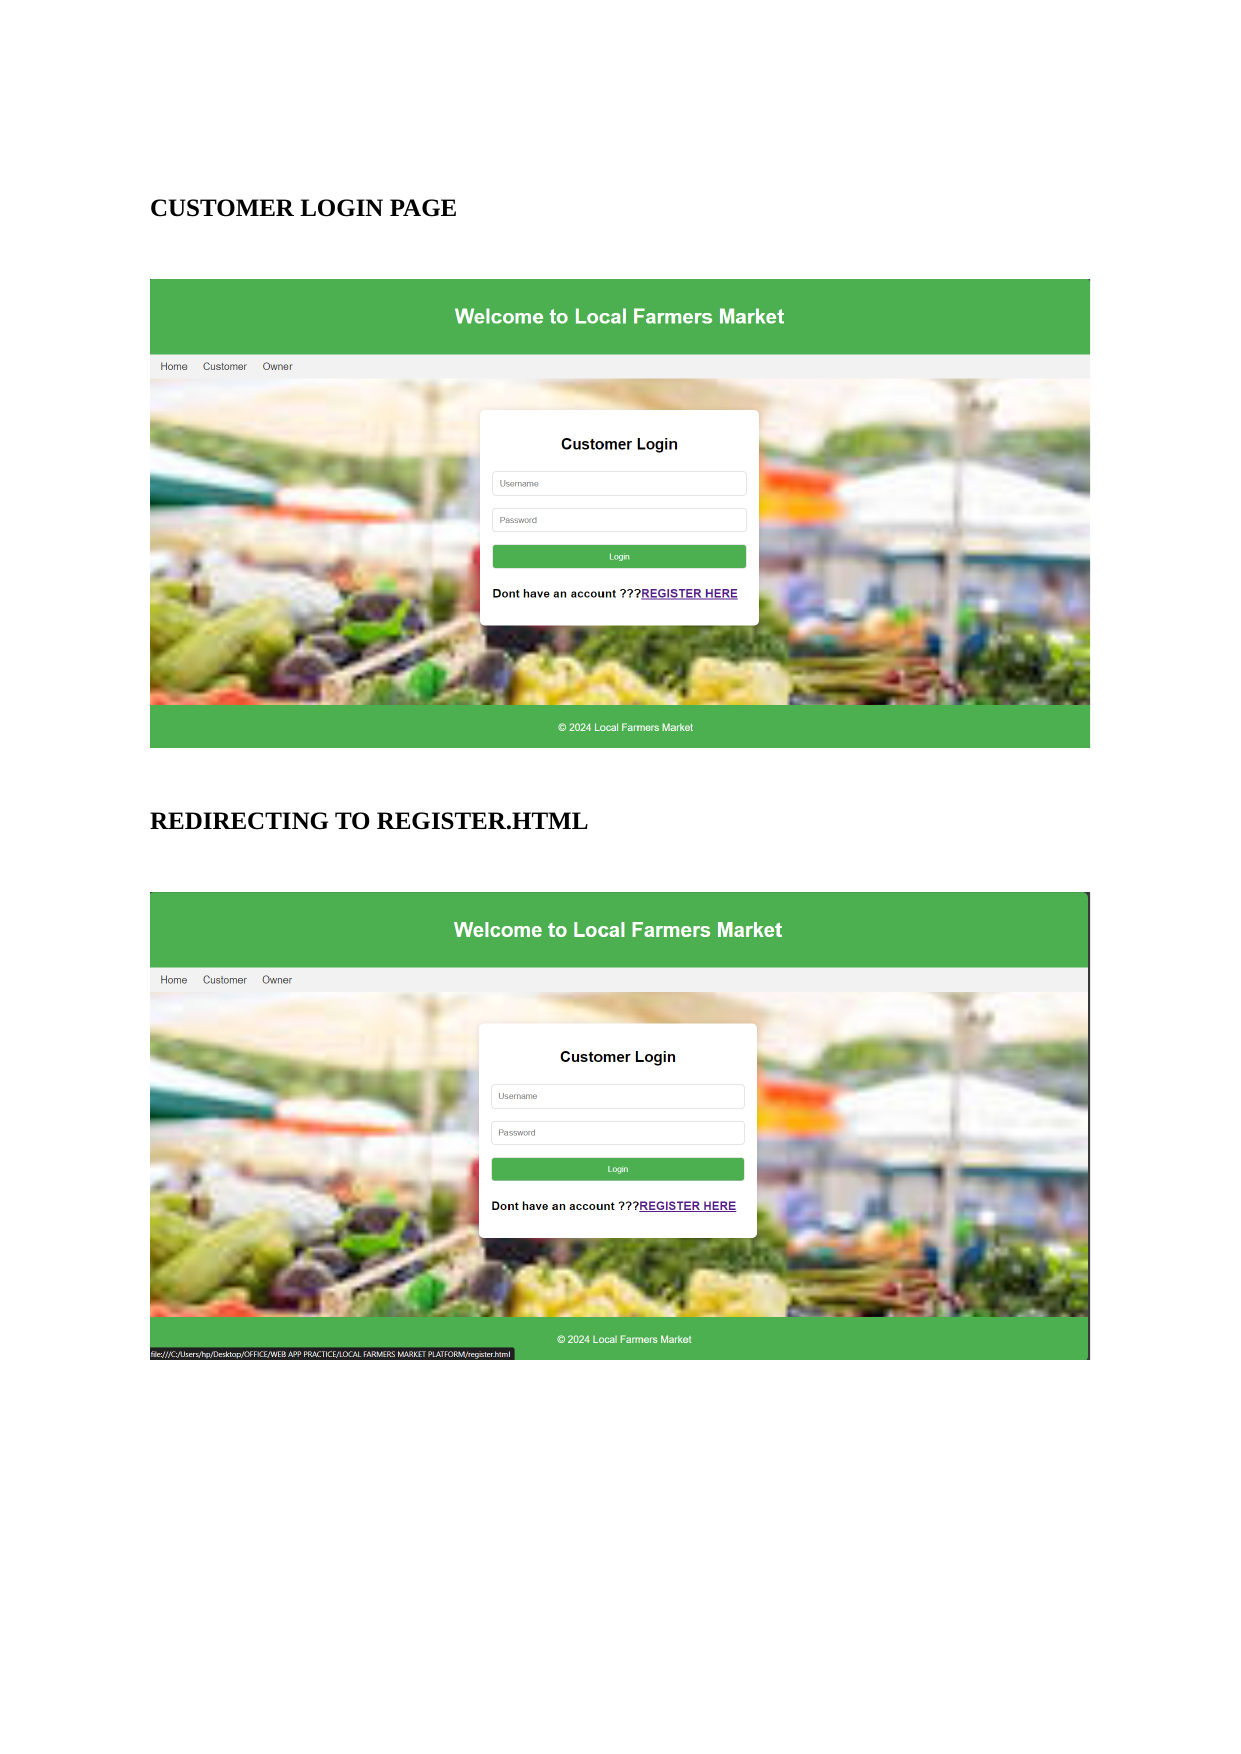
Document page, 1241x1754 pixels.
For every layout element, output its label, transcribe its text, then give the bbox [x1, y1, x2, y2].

picture [150, 279, 1091, 748]
text CUSTOMER LOGIN PAGE [150, 193, 1090, 222]
picture [150, 892, 1091, 1360]
text REDIRECTING TO REGISTER.HTML [150, 806, 1090, 835]
